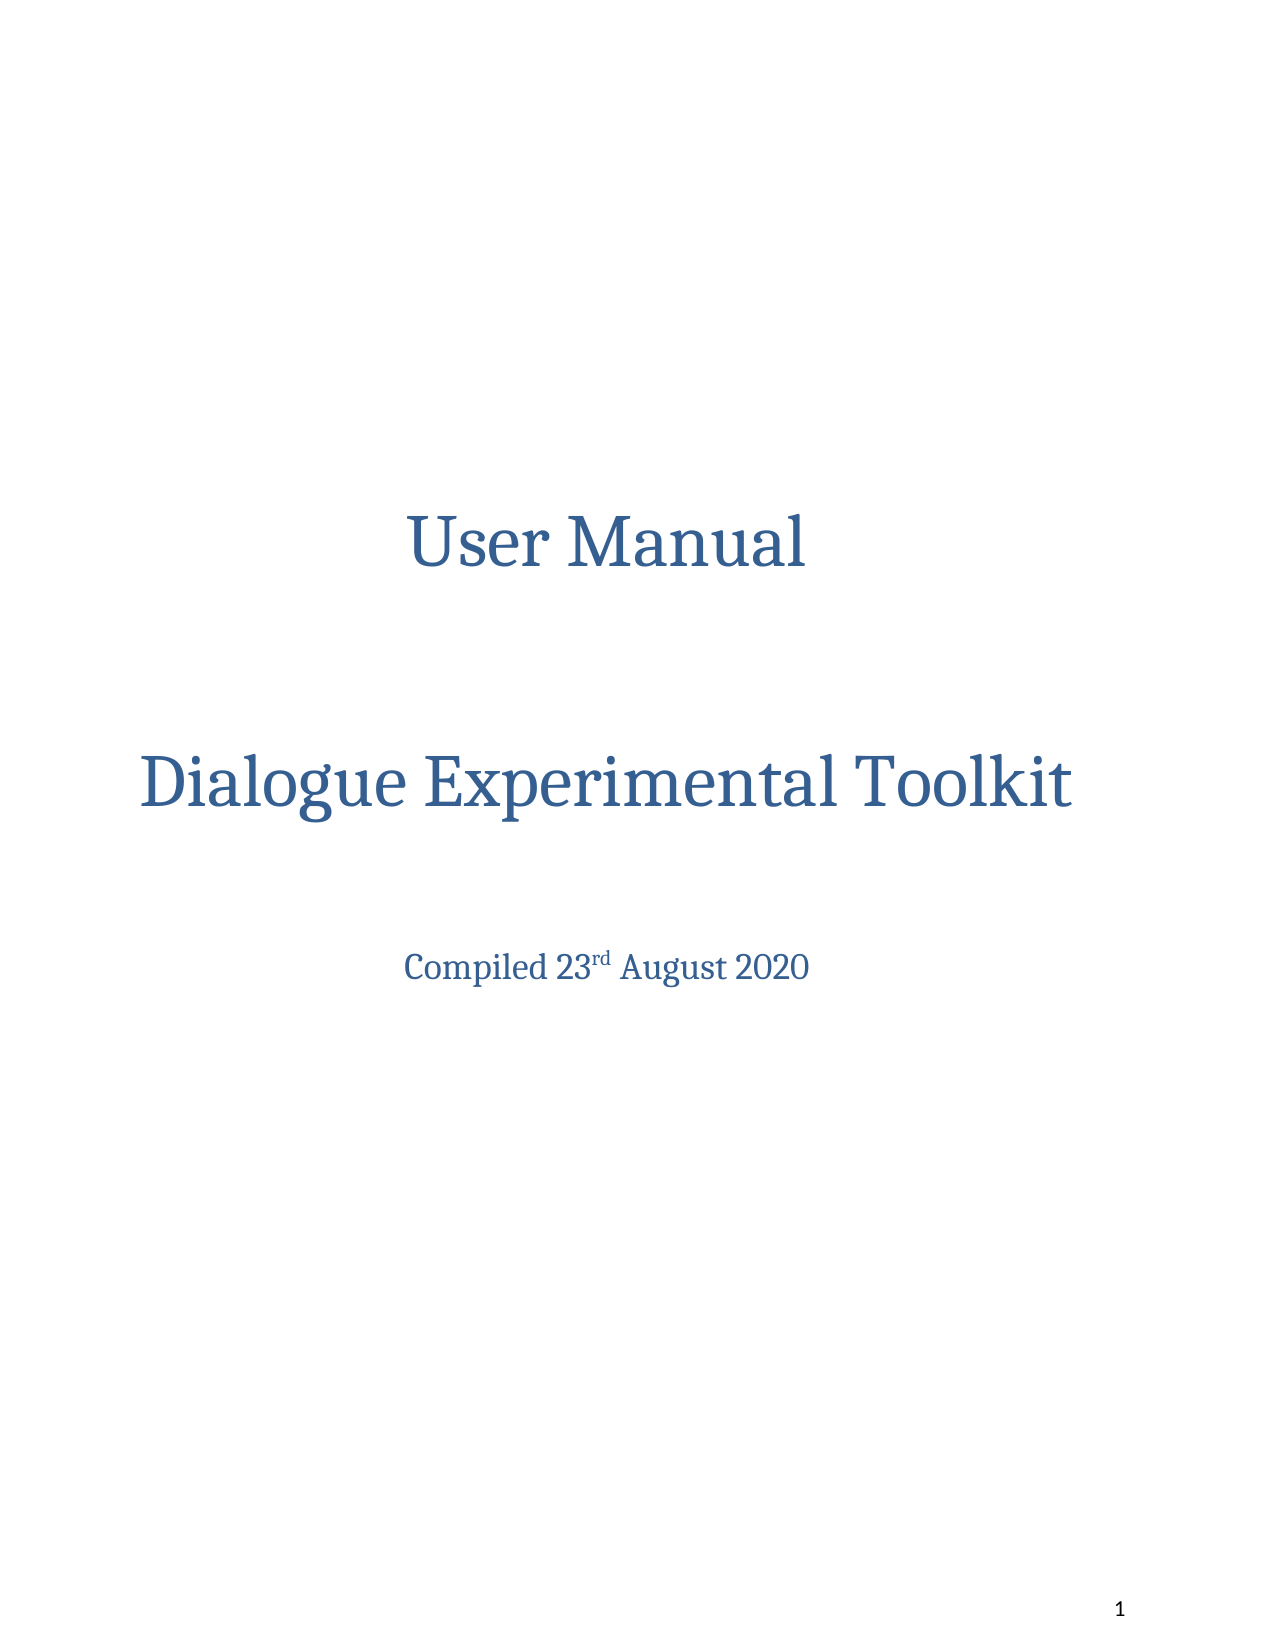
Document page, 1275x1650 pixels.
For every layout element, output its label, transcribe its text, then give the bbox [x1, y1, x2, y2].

text User Manual [89, 499, 1125, 585]
text Compiled 23rd August 2020 [89, 946, 1125, 989]
text Dialogue Experimental Toolkit [89, 739, 1125, 825]
